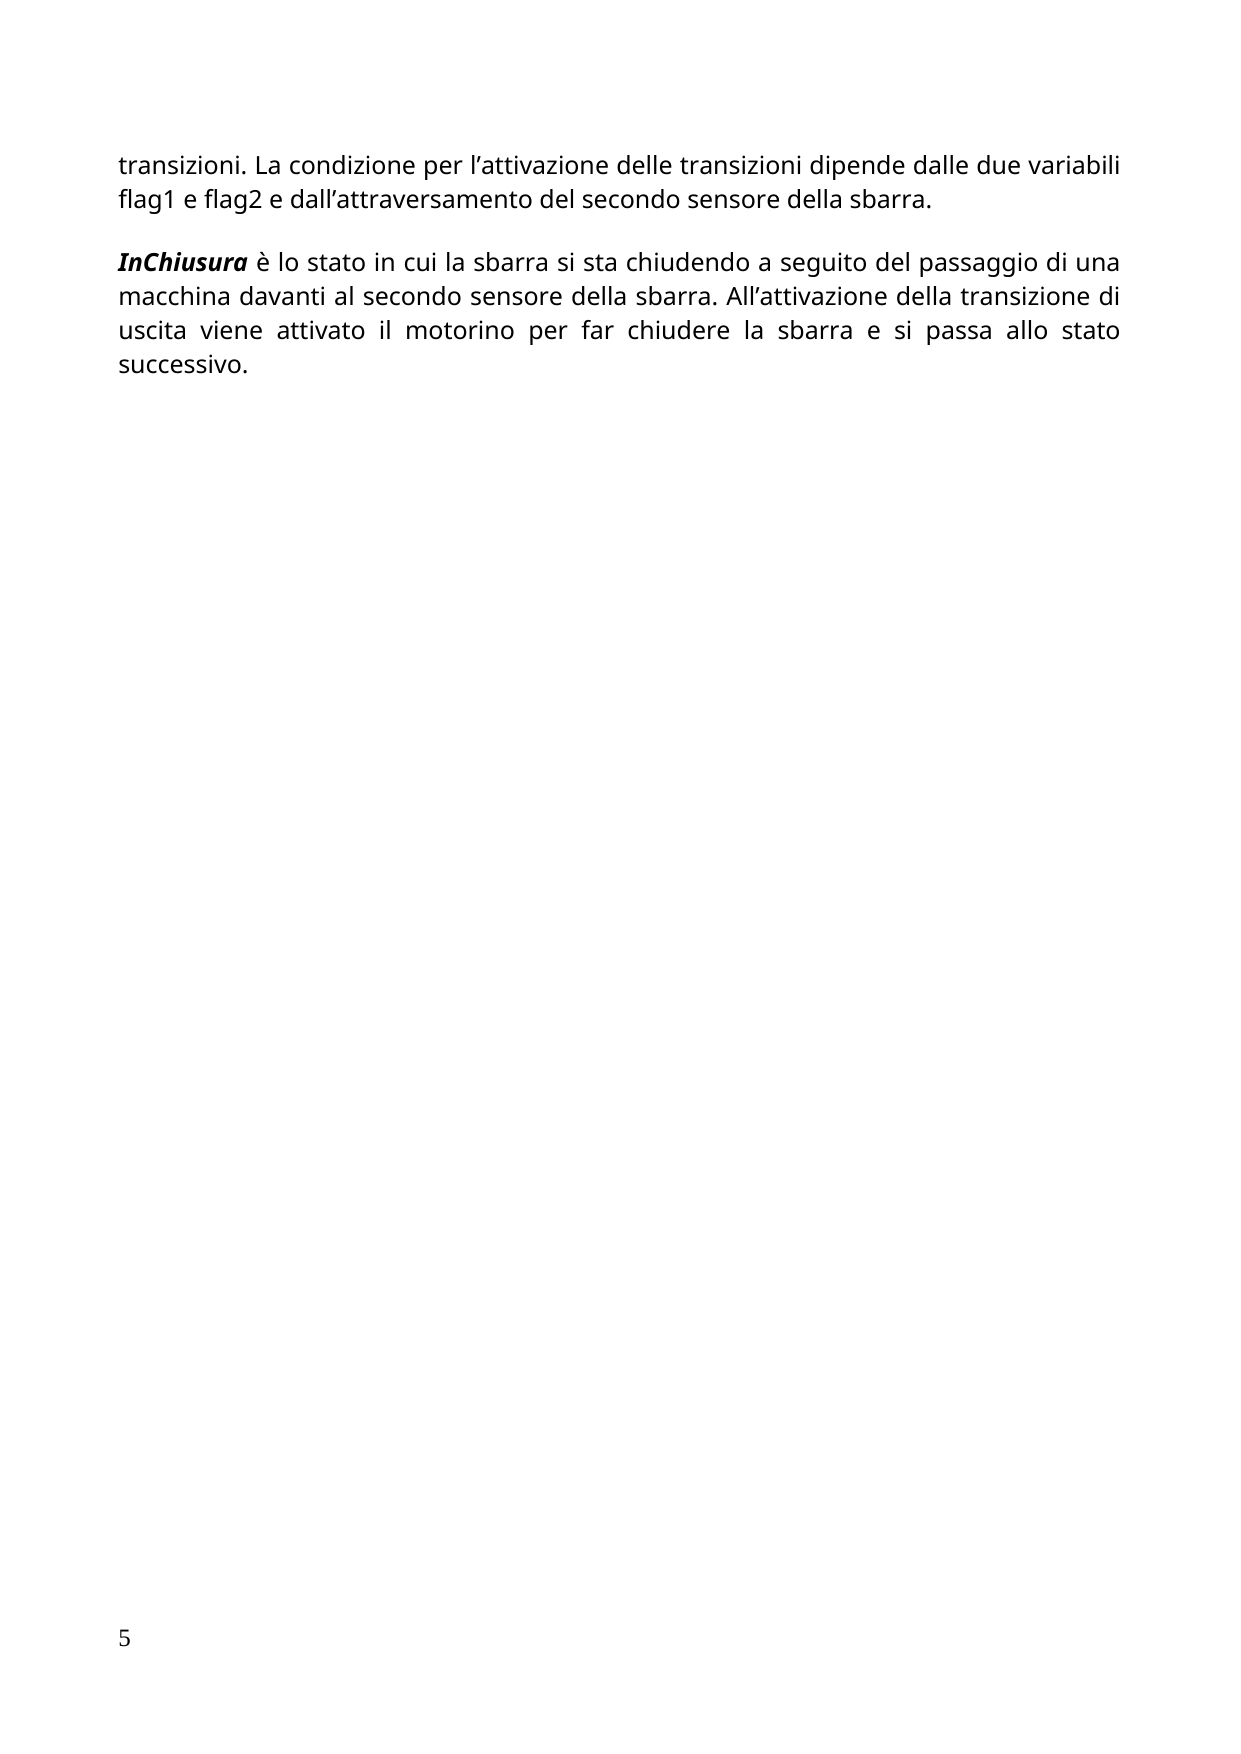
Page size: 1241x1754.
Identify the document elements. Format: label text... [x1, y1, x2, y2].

text InChiusura è lo stato in cui la sbarra si sta chiudendo a seguito del passaggio di una macchina davanti al secondo sensore della sbarra. All’attivazione della transizione di uscita viene attivato il motorino per far chiudere la sbarra e si passa allo stato successivo. [118, 245, 1122, 381]
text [118, 148, 1122, 216]
